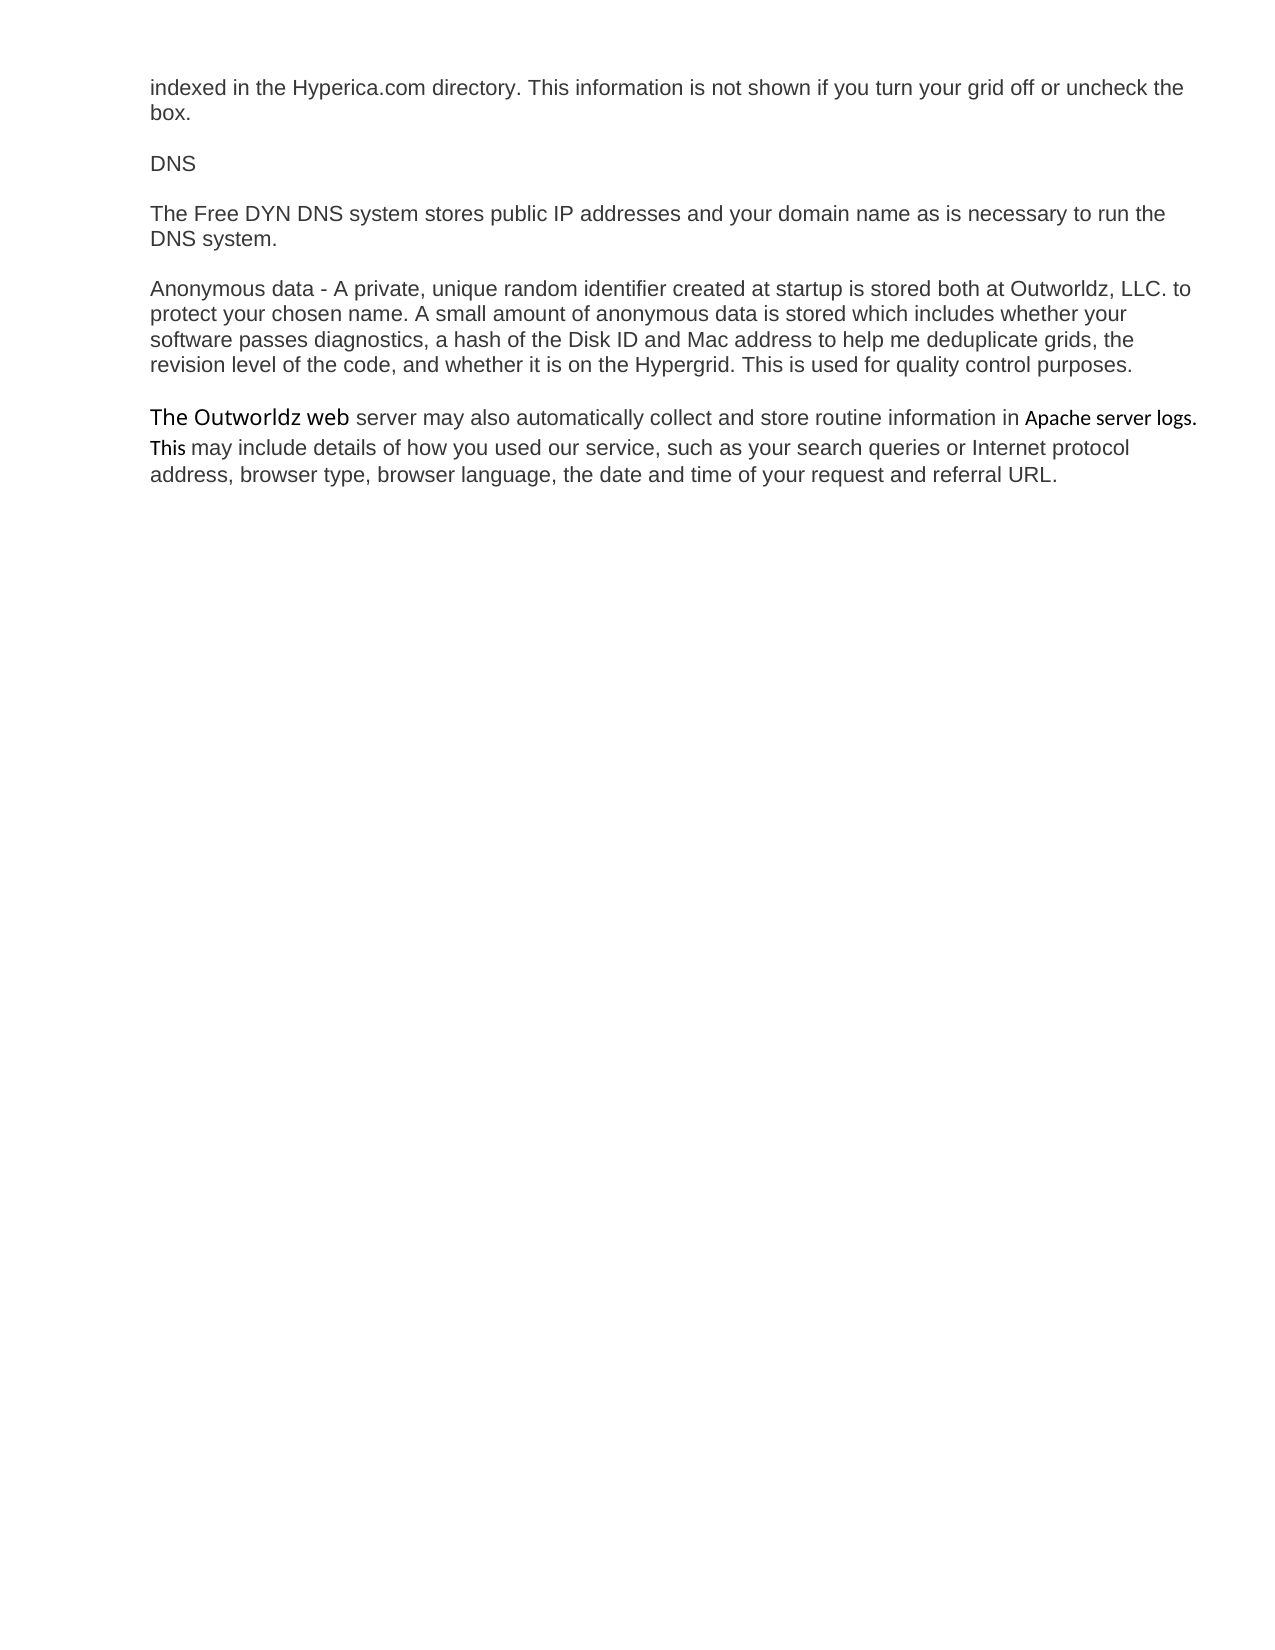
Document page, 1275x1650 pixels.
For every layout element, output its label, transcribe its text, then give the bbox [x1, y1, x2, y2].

text Anonymous data - A private, unique random identifier created at startup is stored both at Outworldz, LLC. to protect your chosen name. A small amount of anonymous data is stored which includes whether your software passes diagnostics, a hash of the Disk ID and Mac address to help me deduplicate grids, the revision level of the code, and whether it is on the Hypergrid. This is used for quality control purposes. [150, 276, 1200, 377]
text DNS [150, 150, 1200, 176]
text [150, 75, 1200, 125]
text The Free DYN DNS system stores public IP addresses and your domain name as is necessary to run the DNS system. [150, 201, 1200, 251]
text The Outworldz web server may also automatically collect and store routine information in Apache server logs. This may include details of how you used our service, such as your search queries or Internet protocol address, browser type, browser language, the date and time of your request and referral URL. [150, 402, 1200, 487]
